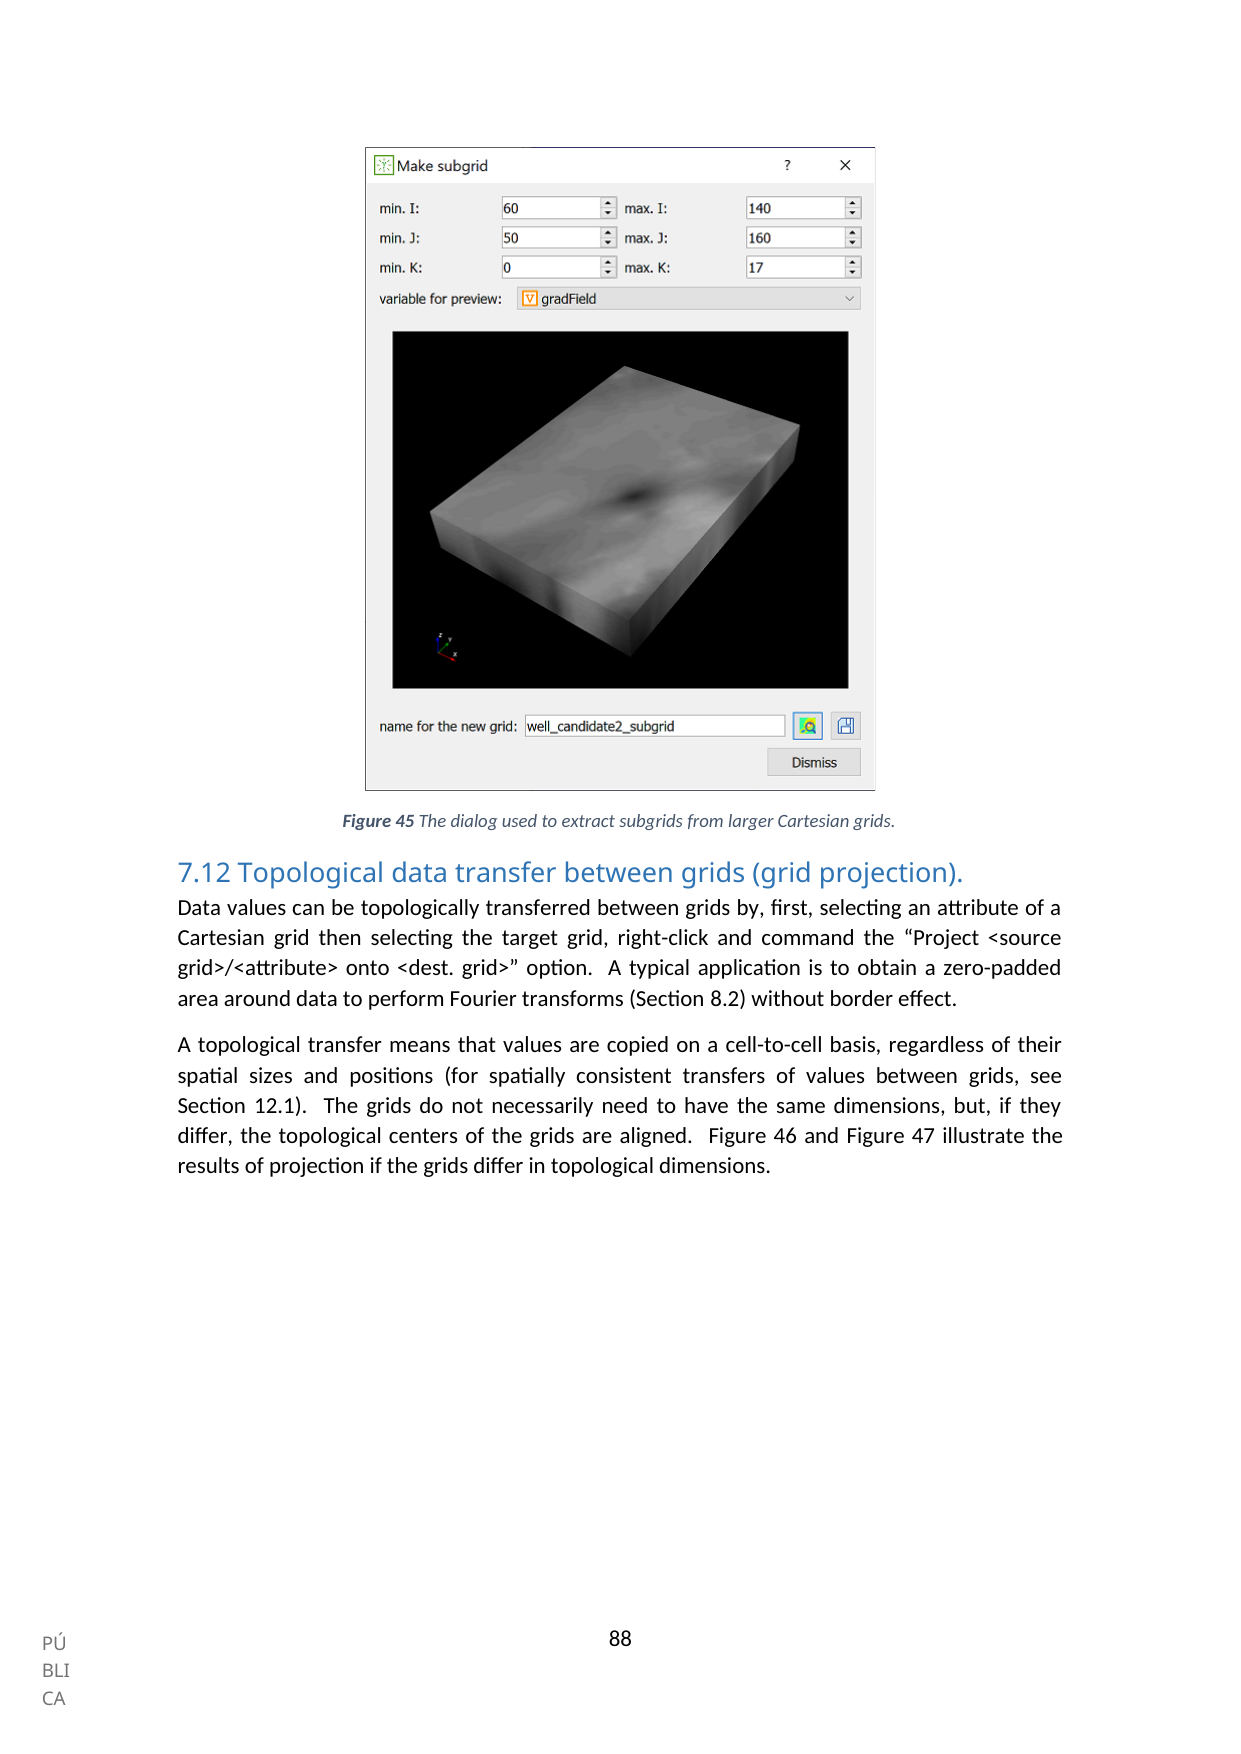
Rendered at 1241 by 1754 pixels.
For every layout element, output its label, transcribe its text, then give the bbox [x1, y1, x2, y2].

subtitle Topological data transfer between grids (grid projection). [177, 853, 1063, 890]
text Figure 45 The dialog used to extract subgrids from larger Cartesian grids. [177, 809, 1063, 832]
text Data values can be topologically transferred between grids by, first, selecting an attribute of a Cartesian grid then selecting the target grid, right-click and command the “Project <source grid>/<attribute> onto <dest. grid>” option. A typical application is to obtain a zero-padded area around data to perform Fourier transforms (Section 8.2) without border effect. [177, 893, 1063, 1012]
text A topological transfer means that values are copied on a cell-to-cell basis, regardless of their spatial sizes and positions (for spatially consistent transfers of values between grids, see Section 12.1). The grids do not necessarily need to have the same dimensions, but, if they differ, the topological centers of the grids are aligned. Figure 45 and Figure 46 illustrate the results of projection if the grids differ in topological dimensions. [177, 1031, 1063, 1179]
picture [365, 147, 876, 791]
